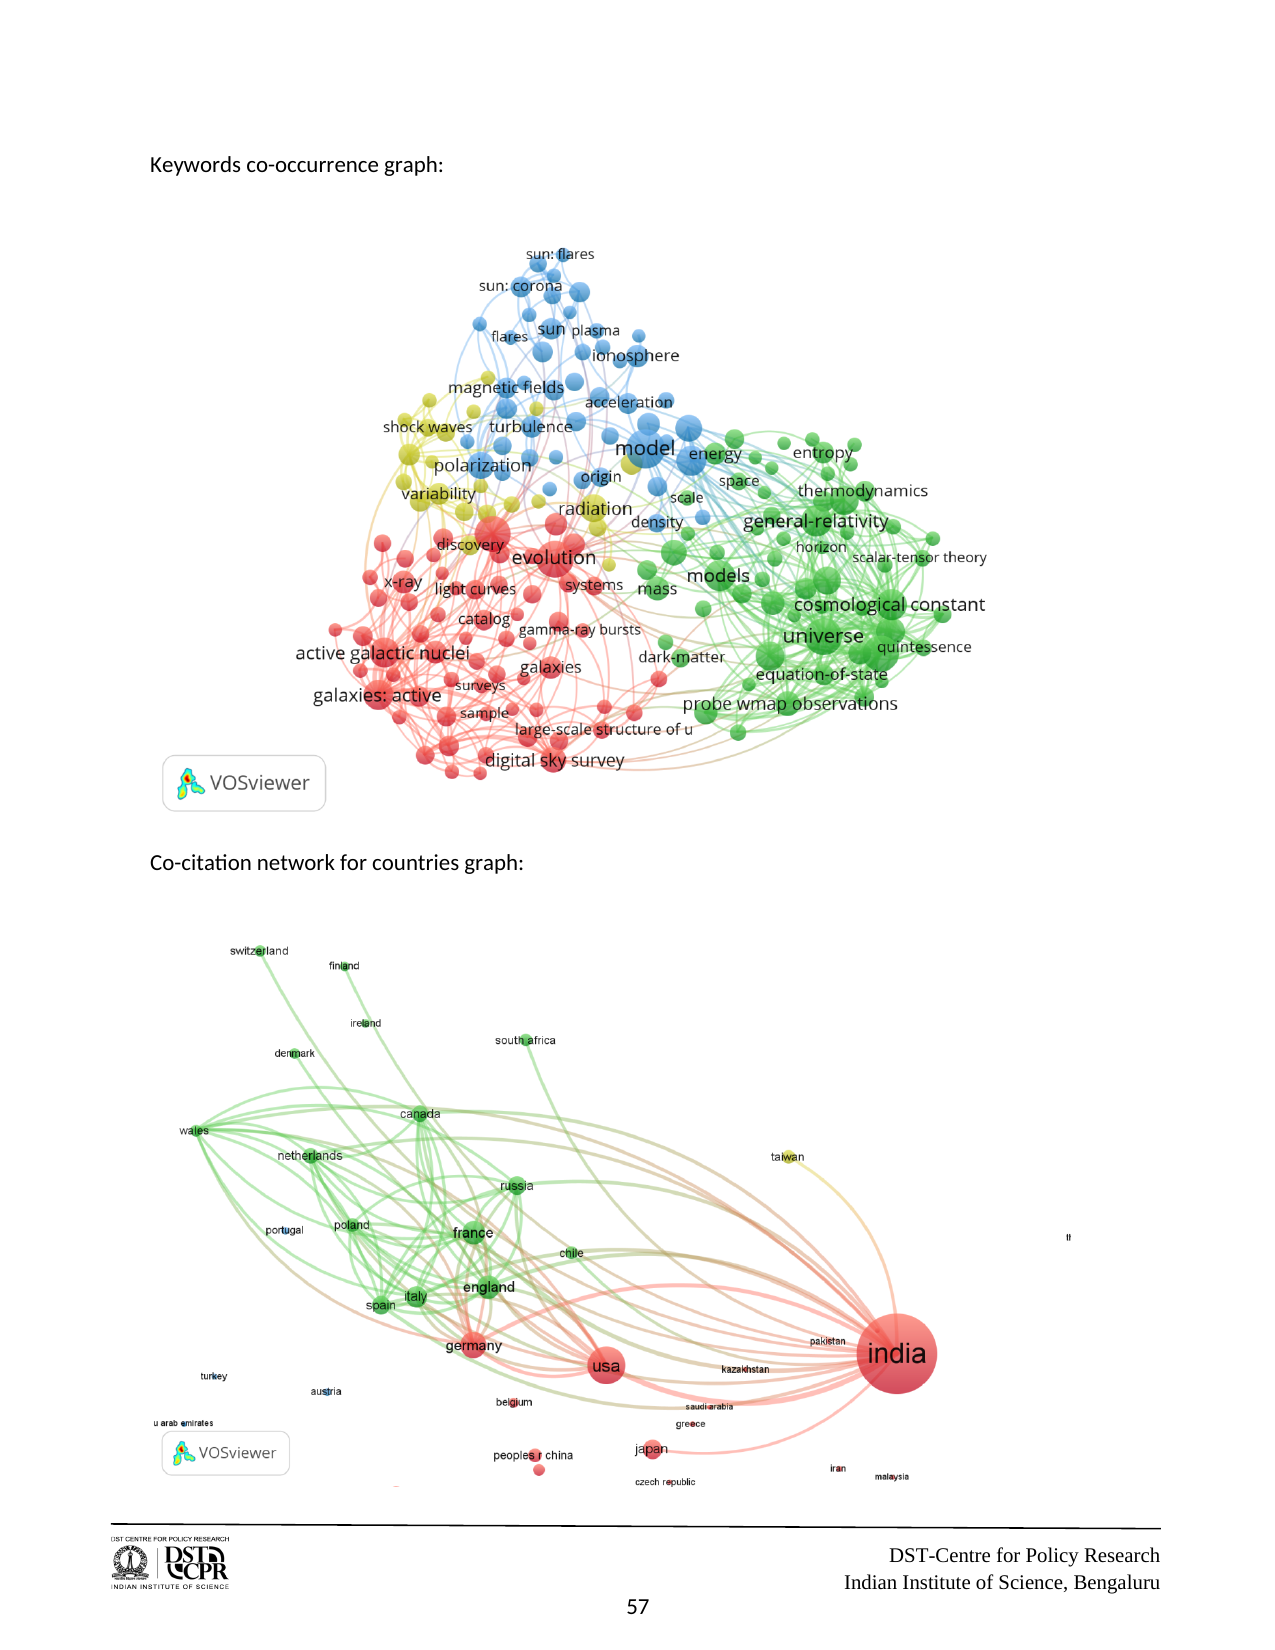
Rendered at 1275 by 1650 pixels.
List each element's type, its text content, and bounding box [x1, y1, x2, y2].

picture [150, 901, 1071, 1487]
text Co-citation network for countries graph: [150, 848, 1125, 876]
picture [150, 203, 1125, 824]
text Keywords co-occurrence graph: [150, 150, 1125, 178]
picture [109, 1533, 232, 1592]
